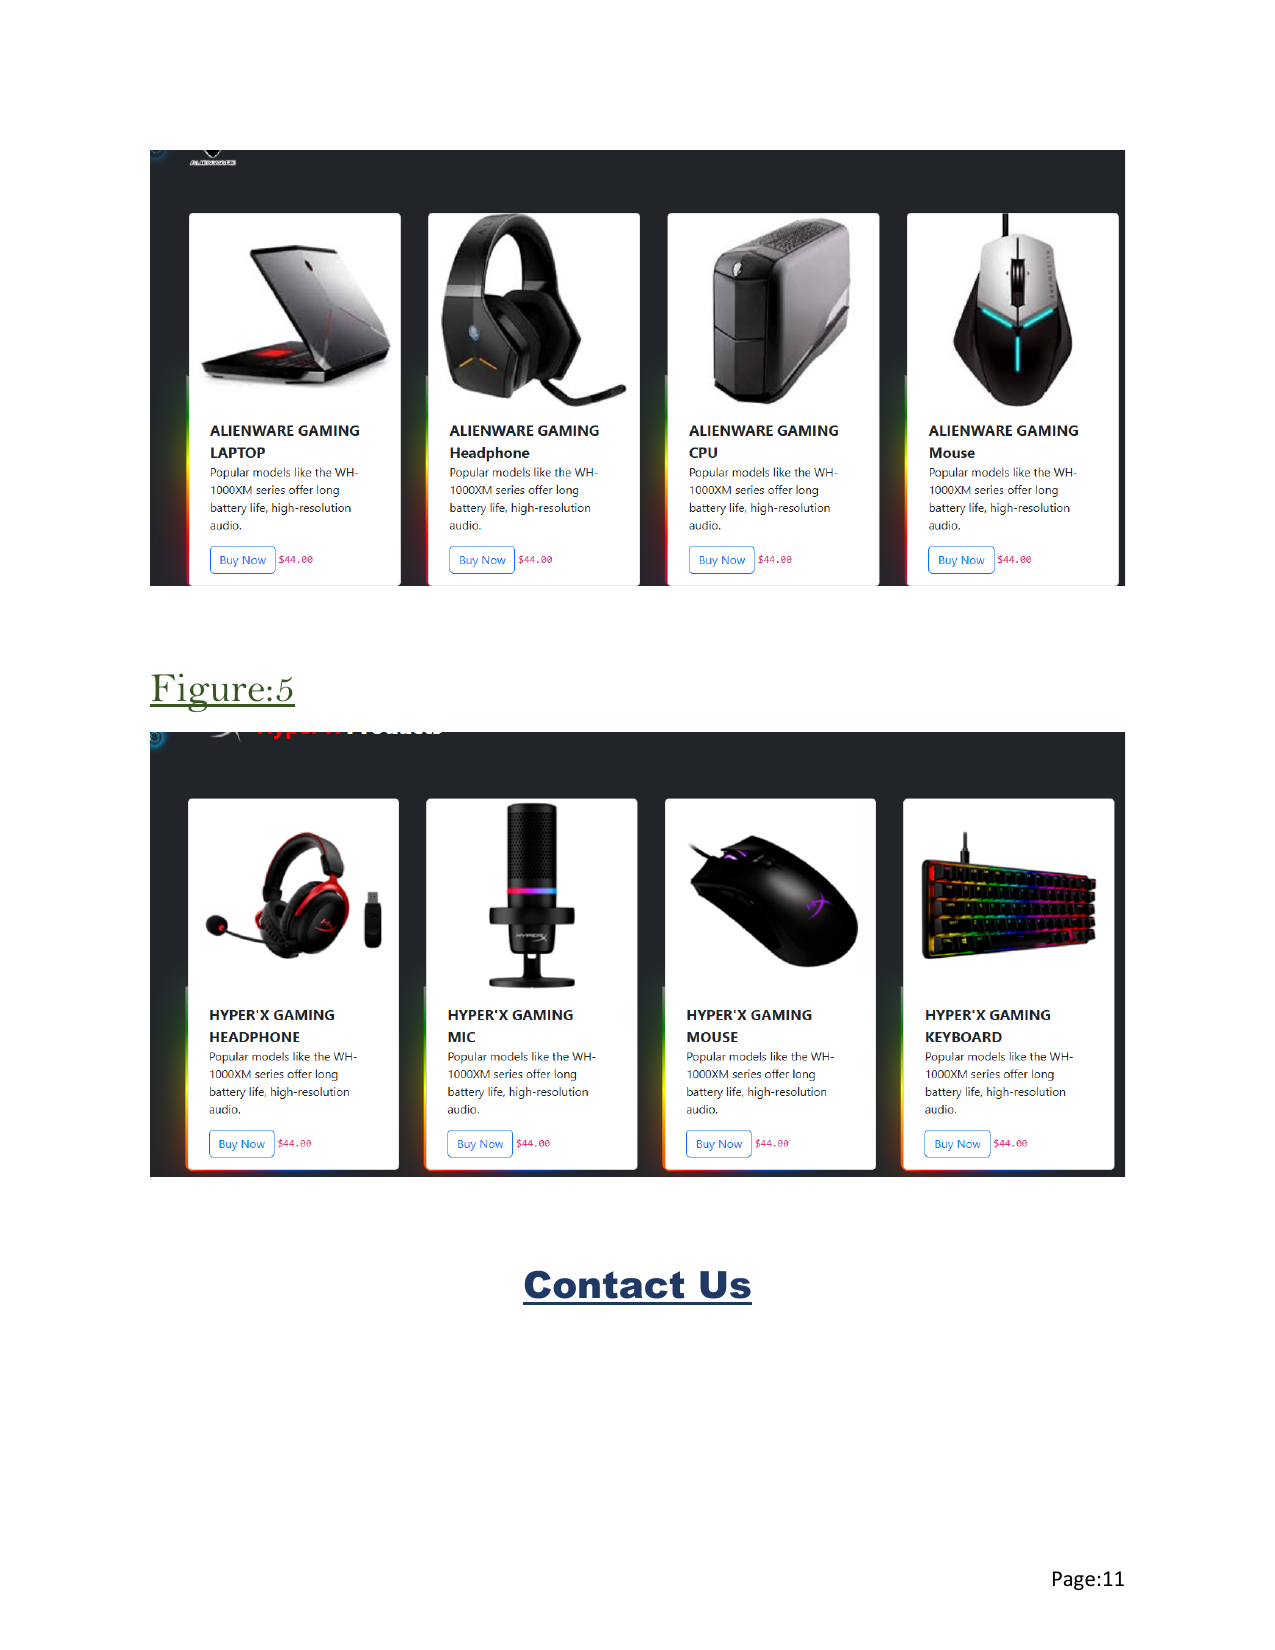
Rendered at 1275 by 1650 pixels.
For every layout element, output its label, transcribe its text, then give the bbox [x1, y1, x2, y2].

text Figure:5 [150, 666, 1125, 712]
text Contact Us [150, 1258, 1125, 1311]
